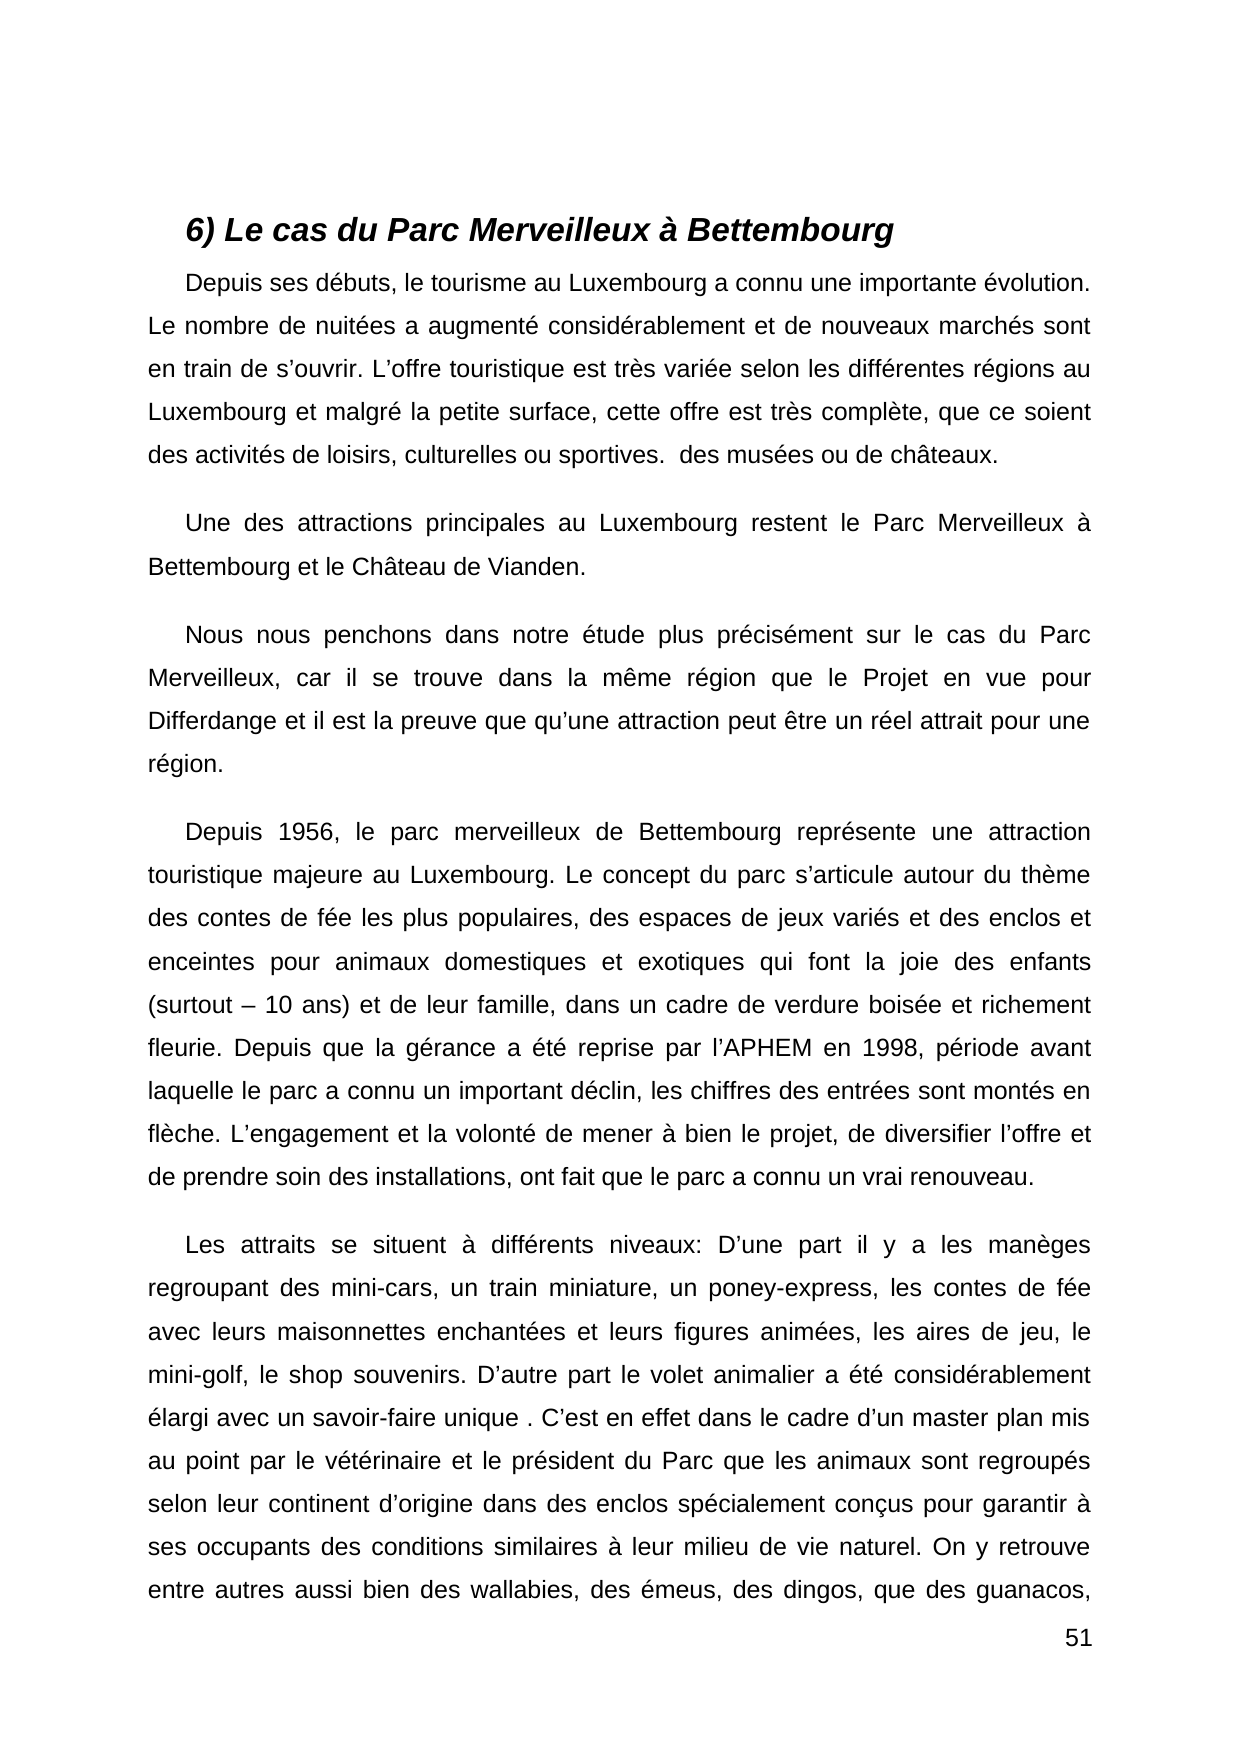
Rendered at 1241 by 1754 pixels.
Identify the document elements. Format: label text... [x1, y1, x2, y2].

text Depuis ses débuts, le tourisme au Luxembourg a connu une importante évolution. Le nombre de nuitées a augmenté considérablement et de nouveaux marchés sont en train de s’ouvrir. L’offre touristique est très variée selon les différentes régions au Luxembourg et malgré la petite surface, cette offre est très complète, que ce soient des activités de loisirs, culturelles ou sportives. des musées ou de châteaux. [148, 268, 1093, 469]
text Une des attractions principales au Luxembourg restent le Parc Merveilleux à Bettembourg et le Château de Vianden. [148, 508, 1093, 580]
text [148, 1230, 1093, 1604]
text Nous nous penchons dans notre étude plus précisément sur le cas du Parc Merveilleux, car il se trouve dans la même région que le Projet en vue pour Differdange et il est la preuve que qu’une attraction peut être un réel attrait pour une région. [148, 619, 1093, 778]
subtitle Le cas du Parc Merveilleux à Bettembourg [185, 210, 1093, 248]
text Depuis 1956, le parc merveilleux de Bettembourg représente une attraction touristique majeure au Luxembourg. Le concept du parc s’articule autour du thème des contes de fée les plus populaires, des espaces de jeux variés et des enclos et enceintes pour animaux domestiques et exotiques qui font la joie des enfants (surtout – 10 ans) et de leur famille, dans un cadre de verdure boisée et richement fleurie. Depuis que la gérance a été reprise par l’APHEM en 1998, période avant laquelle le parc a connu un important déclin, les chiffres des entrées sont montés en flèche. L’engagement et la volonté de mener à bien le projet, de diversifier l’offre et de prendre soin des installations, ont fait que le parc a connu un vrai renouveau. [148, 817, 1093, 1191]
